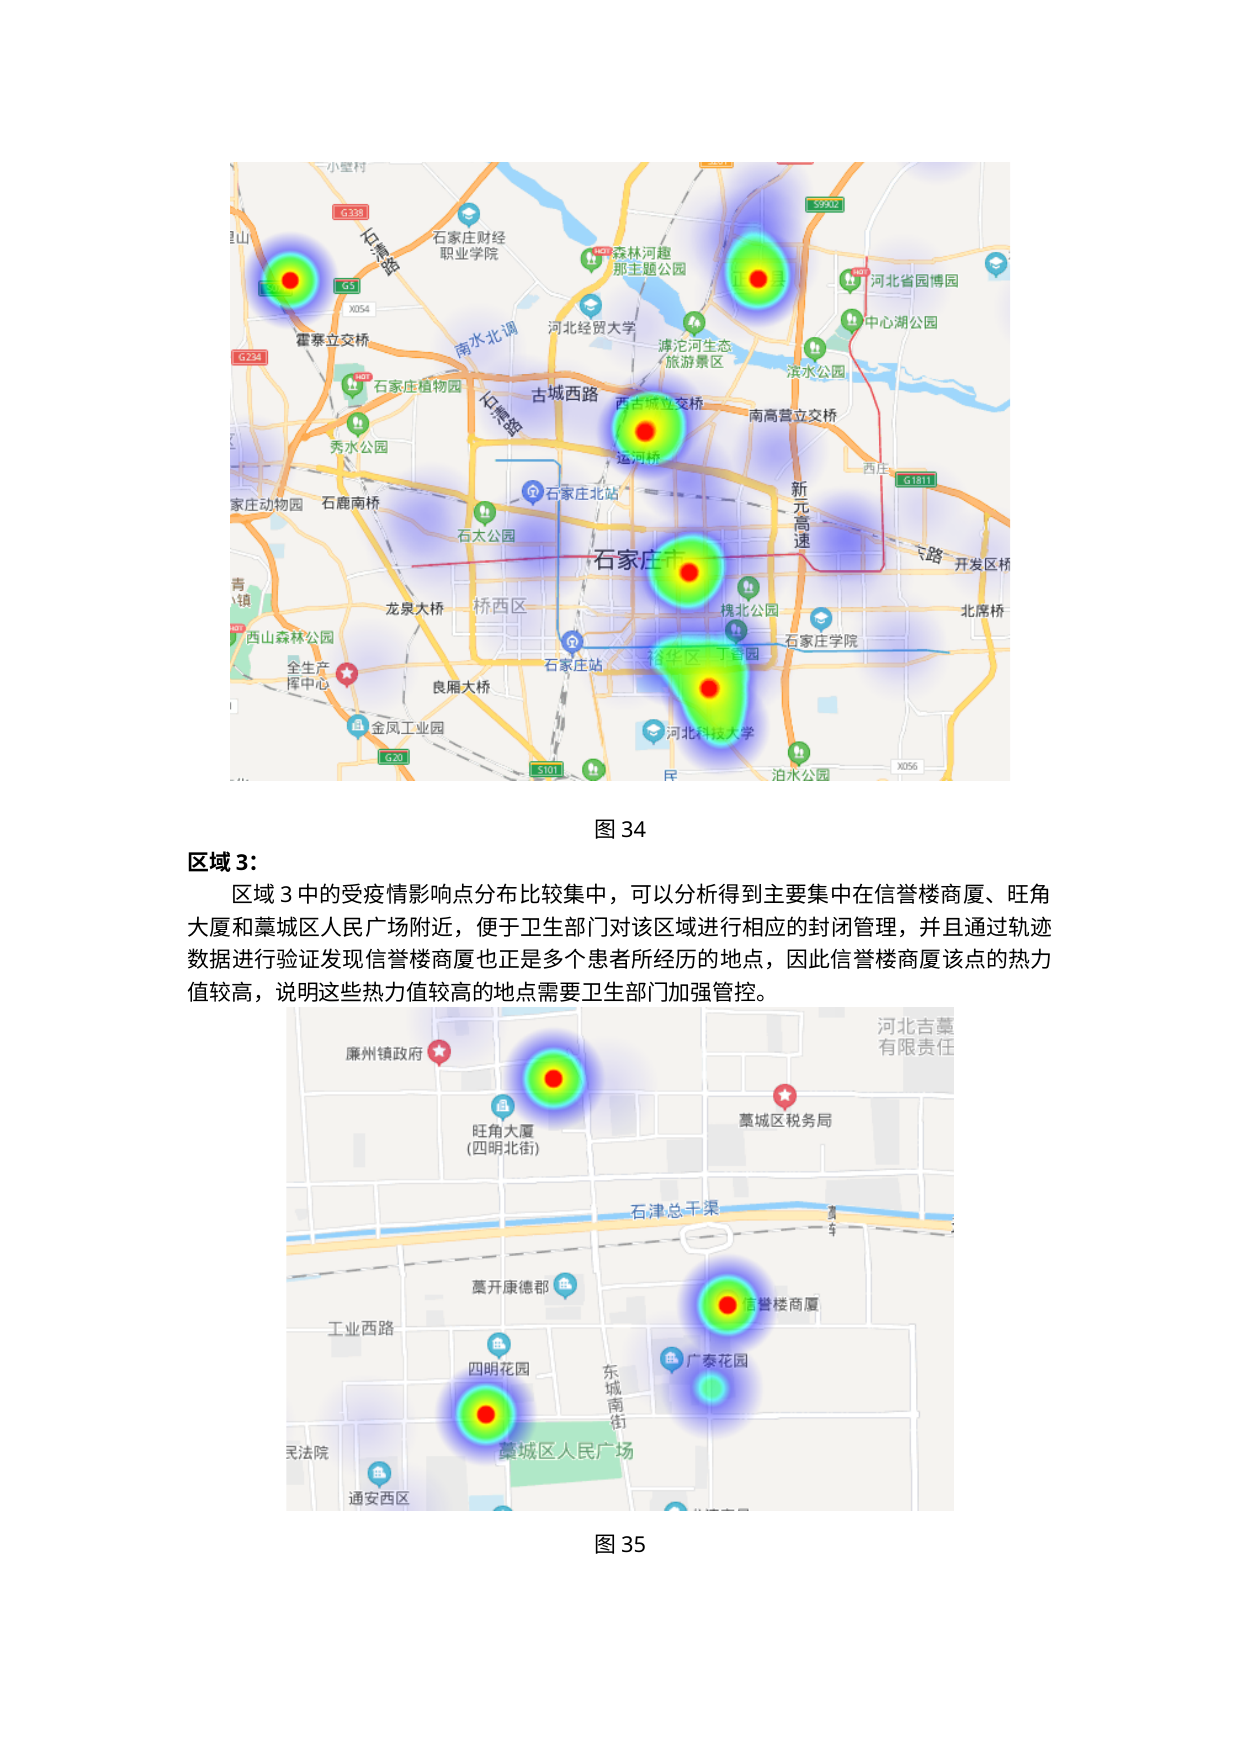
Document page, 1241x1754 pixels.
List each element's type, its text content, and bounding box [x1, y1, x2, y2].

text 区域3中的受疫情影响点分布比较集中，可以分析得到主要集中在信誉楼商厦、旺角大厦和藁城区人民广场附近，便于卫生部门对该区域进行相应的封闭管理，并且通过轨迹数据进行验证发现信誉楼商厦也正是多个患者所经历的地点，因此信誉楼商厦该点的热力值较高，说明这些热力值较高的地点需要卫生部门加强管控。 [187, 877, 1053, 1007]
picture [286, 1007, 954, 1511]
text 图34 [187, 812, 1053, 844]
picture [230, 162, 1011, 781]
text 区域3： [187, 844, 1053, 877]
text 图35 [187, 1527, 1053, 1559]
